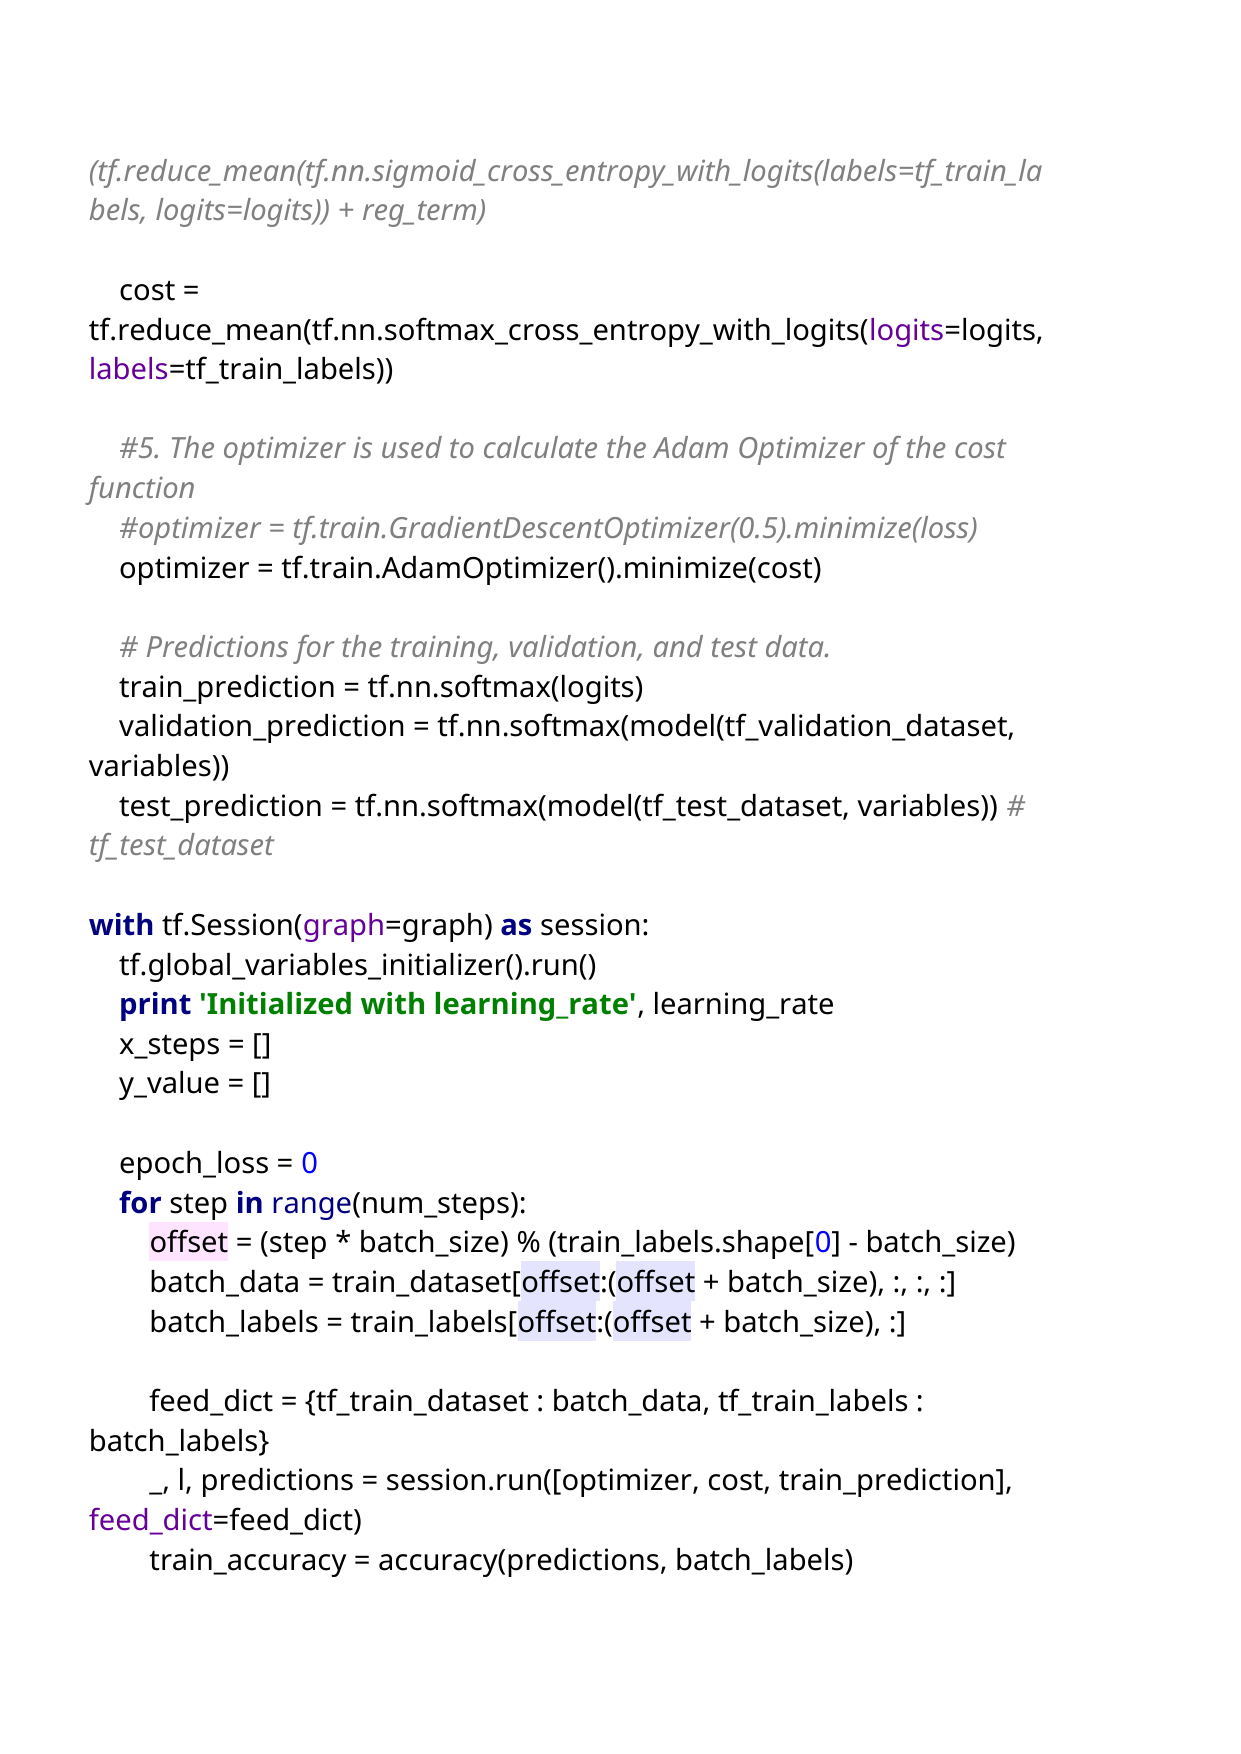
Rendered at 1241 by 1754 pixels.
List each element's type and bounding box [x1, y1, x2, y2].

text [89, 150, 1053, 1579]
